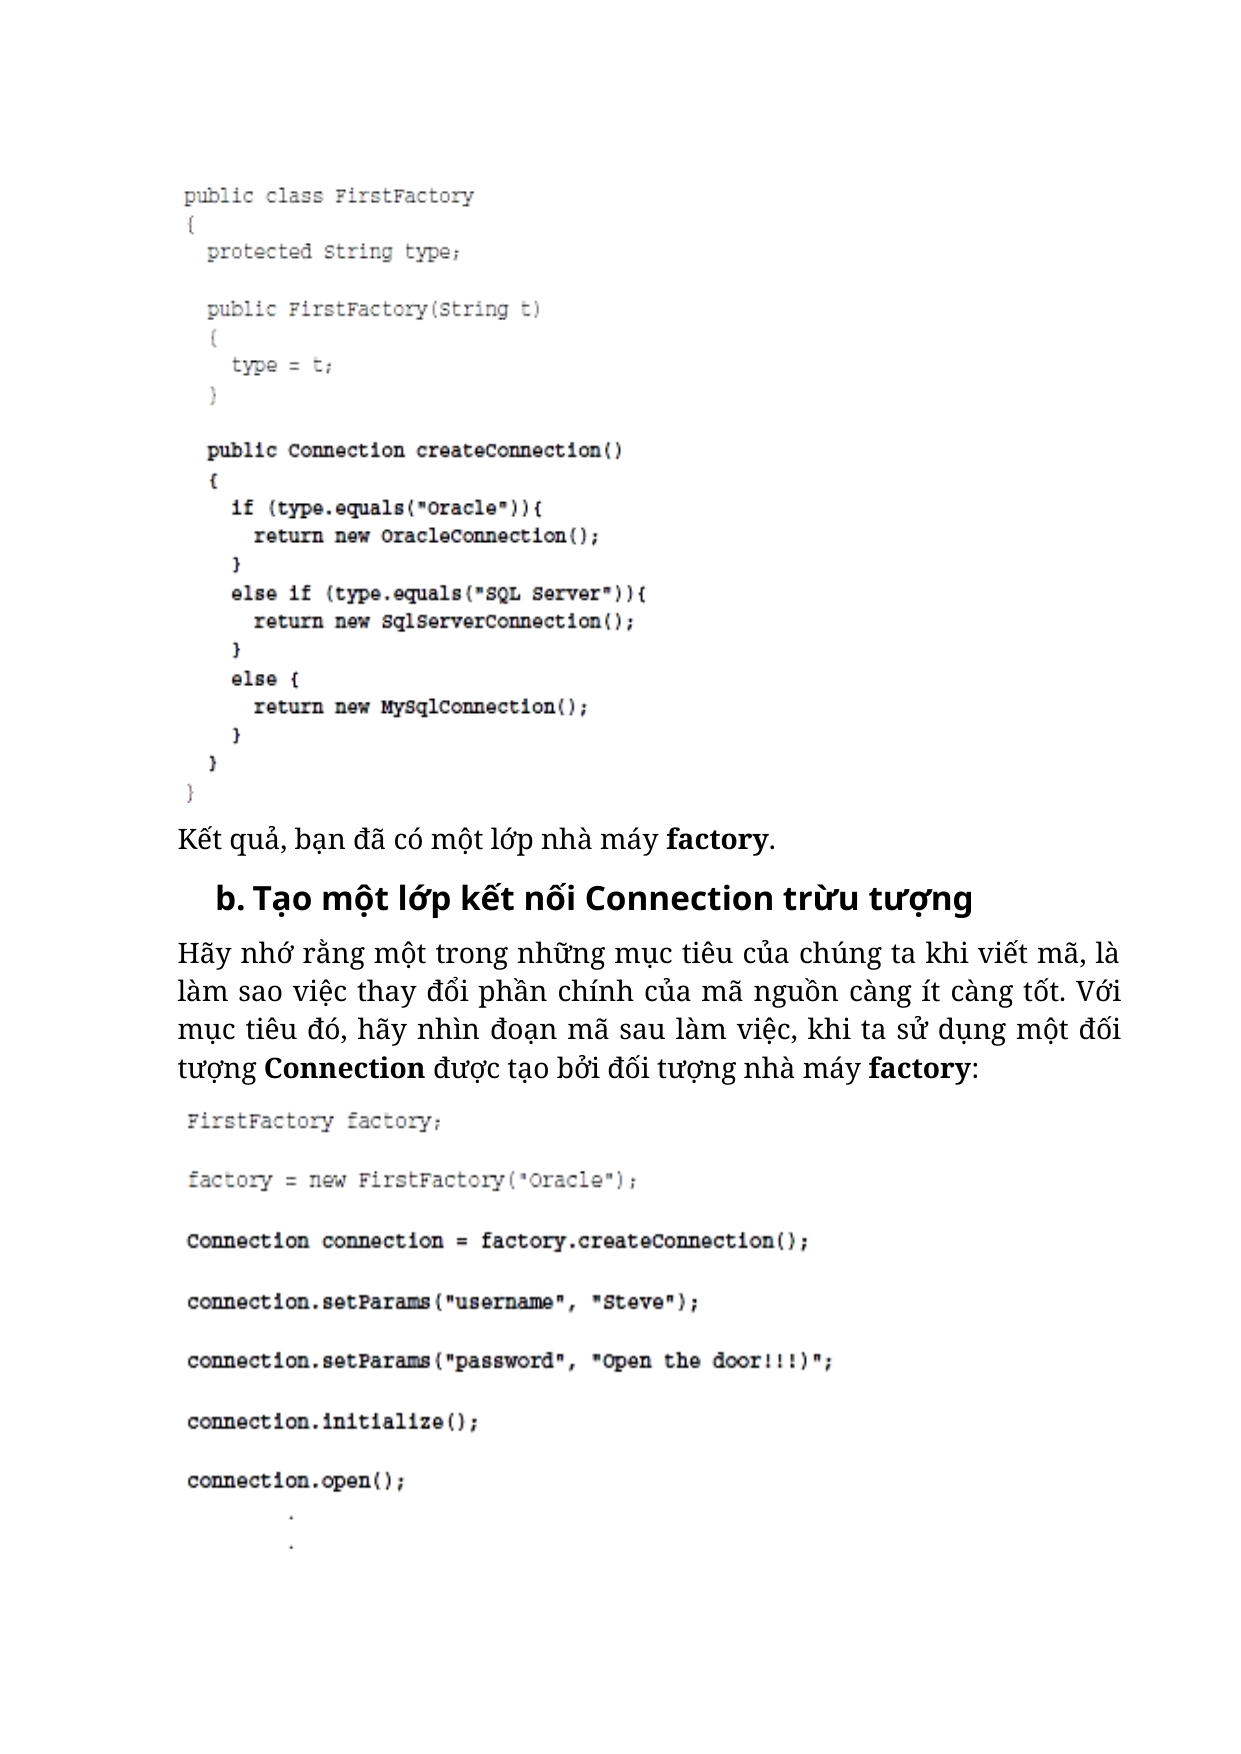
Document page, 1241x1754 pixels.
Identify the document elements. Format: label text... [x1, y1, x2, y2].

picture [177, 177, 773, 803]
picture [177, 1103, 1001, 1557]
subtitle Tạo một lớp kết nối Connection trừu tượng [215, 875, 1122, 920]
text Hãy nhớ rằng một trong những mục tiêu của chúng ta khi viết mã, là làm sao việc thay đổi phần chính của mã nguồn càng ít càng tốt. Với mục tiêu đó, hãy nhìn đoạn mã sau làm việc, khi ta sử dụng một đối tượng Connection được tạo bởi đối tượng nhà máy factory: [177, 933, 1122, 1086]
text Kết quả, bạn đã có một lớp nhà máy factory. [177, 819, 1122, 858]
